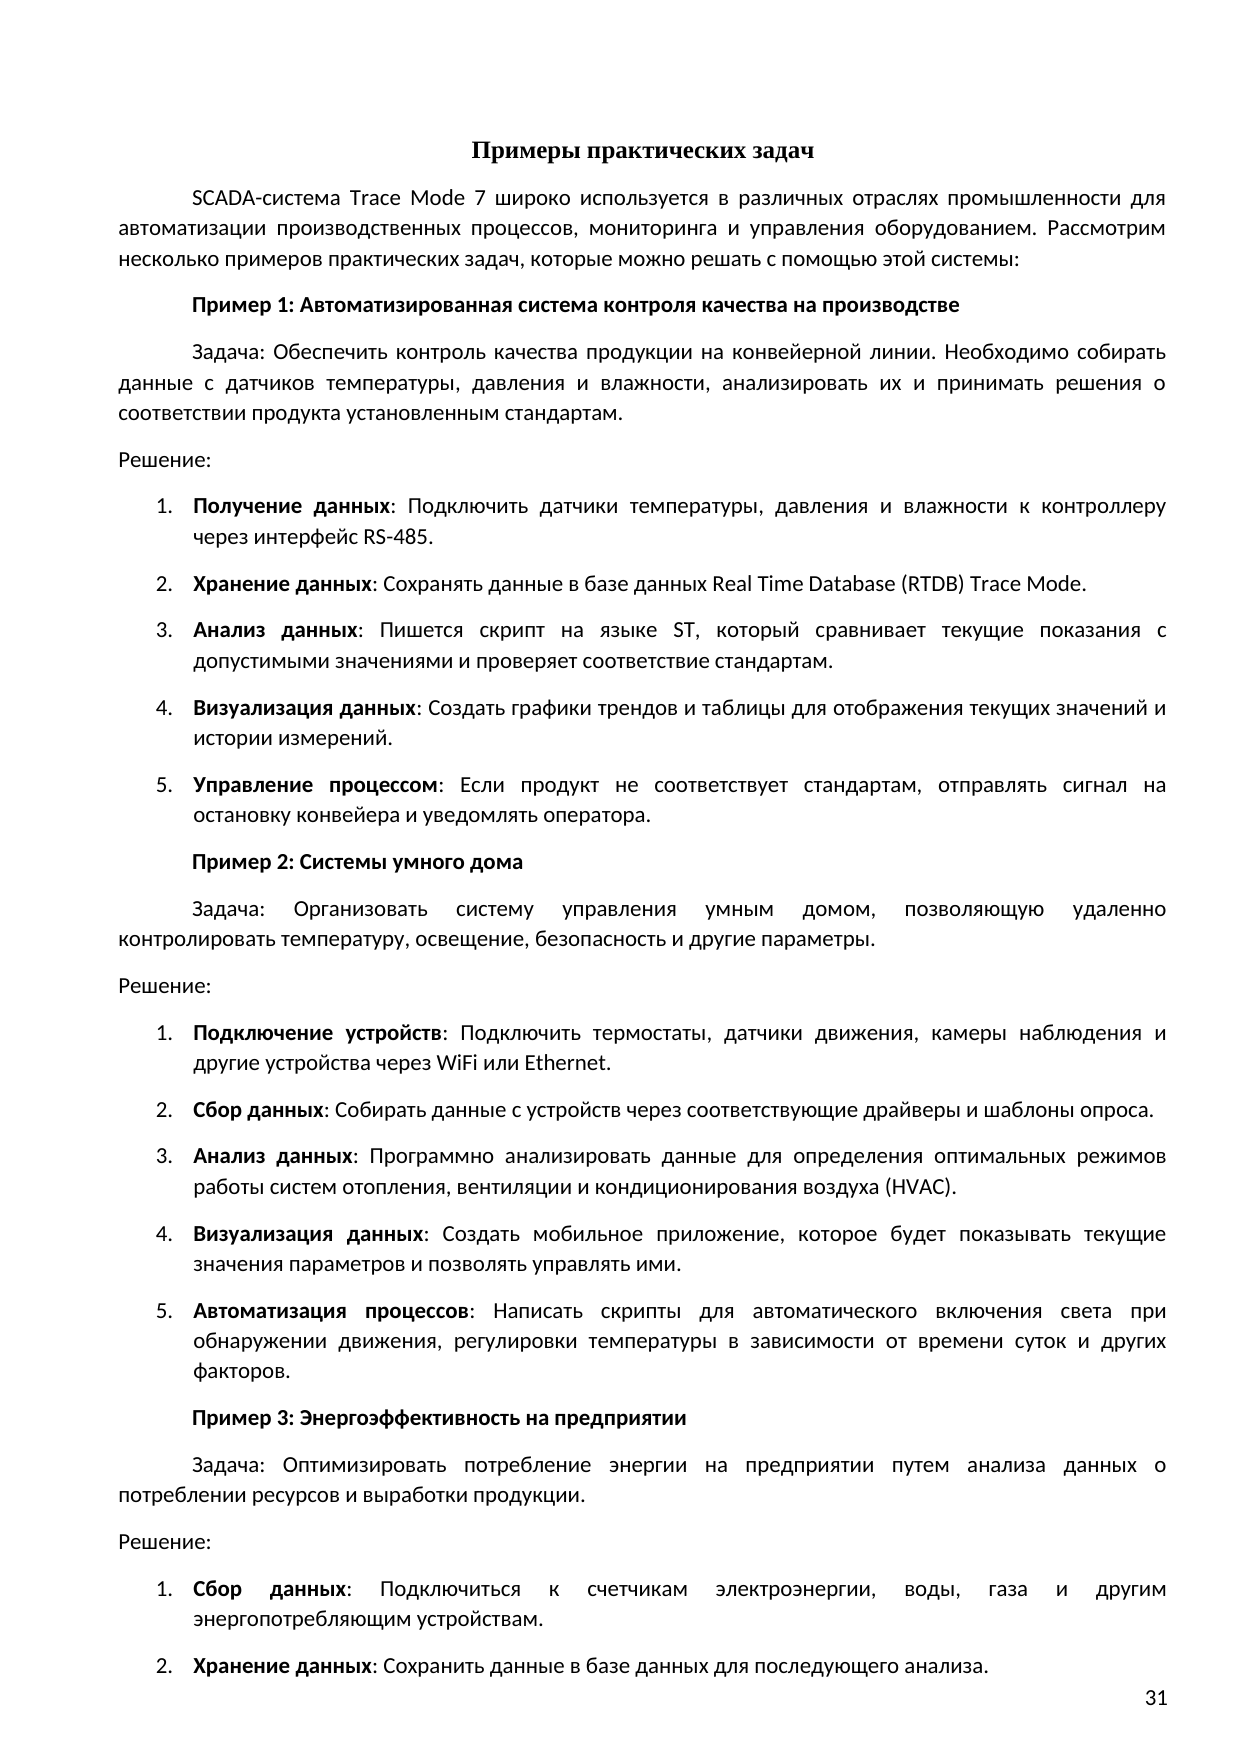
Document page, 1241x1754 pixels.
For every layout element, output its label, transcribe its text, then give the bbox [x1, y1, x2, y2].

list Получение данных: Подключить датчики температуры, давления и влажности к контроллеру через интерфейс RS-485. [156, 492, 1168, 550]
list Сбор данных: Подключиться к счетчикам электроэнергии, воды, газа и другим энергопотребляющим устройствам. [156, 1574, 1168, 1632]
list Управление процессом: Если продукт не соответствует стандартам, отправлять сигнал на остановку конвейера и уведомлять оператора. [156, 770, 1168, 828]
text Решение: [118, 445, 1168, 473]
text Задача: Обеспечить контроль качества продукции на конвейерной линии. Необходимо собирать данные с датчиков температуры, давления и влажности, анализировать их и принимать решения о соответствии продукта установленным стандартам. [118, 337, 1168, 426]
text SCADA-система Trace Mode 7 широко используется в различных отраслях промышленности для автоматизации производственных процессов, мониторинга и управления оборудованием. Рассмотрим несколько примеров практических задач, которые можно решать с помощью этой системы: [118, 183, 1168, 272]
text Решение: [118, 971, 1168, 999]
text Пример 3: Энергоэффективность на предприятии [118, 1403, 1168, 1431]
list Хранение данных: Сохранять данные в базе данных Real Time Database (RTDB) Trace Mode. [156, 569, 1168, 597]
text Задача: Оптимизировать потребление энергии на предприятии путем анализа данных о потреблении ресурсов и выработки продукции. [118, 1450, 1168, 1508]
list Визуализация данных: Создать графики трендов и таблицы для отображения текущих значений и истории измерений. [156, 693, 1168, 751]
text Примеры практических задач [118, 136, 1168, 164]
text Решение: [118, 1527, 1168, 1555]
list Хранение данных: Сохранить данные в базе данных для последующего анализа. [156, 1651, 1168, 1679]
list Анализ данных: Программно анализировать данные для определения оптимальных режимов работы систем отопления, вентиляции и кондиционирования воздуха (HVAC). [156, 1142, 1168, 1200]
list Анализ данных: Пишется скрипт на языке ST, который сравнивает текущие показания с допустимыми значениями и проверяет соответствие стандартам. [156, 616, 1168, 674]
list Подключение устройств: Подключить термостаты, датчики движения, камеры наблюдения и другие устройства через WiFi или Ethernet. [156, 1018, 1168, 1076]
text Задача: Организовать систему управления умным домом, позволяющую удаленно контролировать температуру, освещение, безопасность и другие параметры. [118, 894, 1168, 952]
text Пример 1: Автоматизированная система контроля качества на производстве [118, 291, 1168, 318]
list Сбор данных: Собирать данные с устройств через соответствующие драйверы и шаблоны опроса. [156, 1095, 1168, 1123]
list Автоматизация процессов: Написать скрипты для автоматического включения света при обнаружении движения, регулировки температуры в зависимости от времени суток и других факторов. [156, 1296, 1168, 1384]
list Визуализация данных: Создать мобильное приложение, которое будет показывать текущие значения параметров и позволять управлять ими. [156, 1219, 1168, 1277]
text Пример 2: Системы умного дома [118, 847, 1168, 875]
